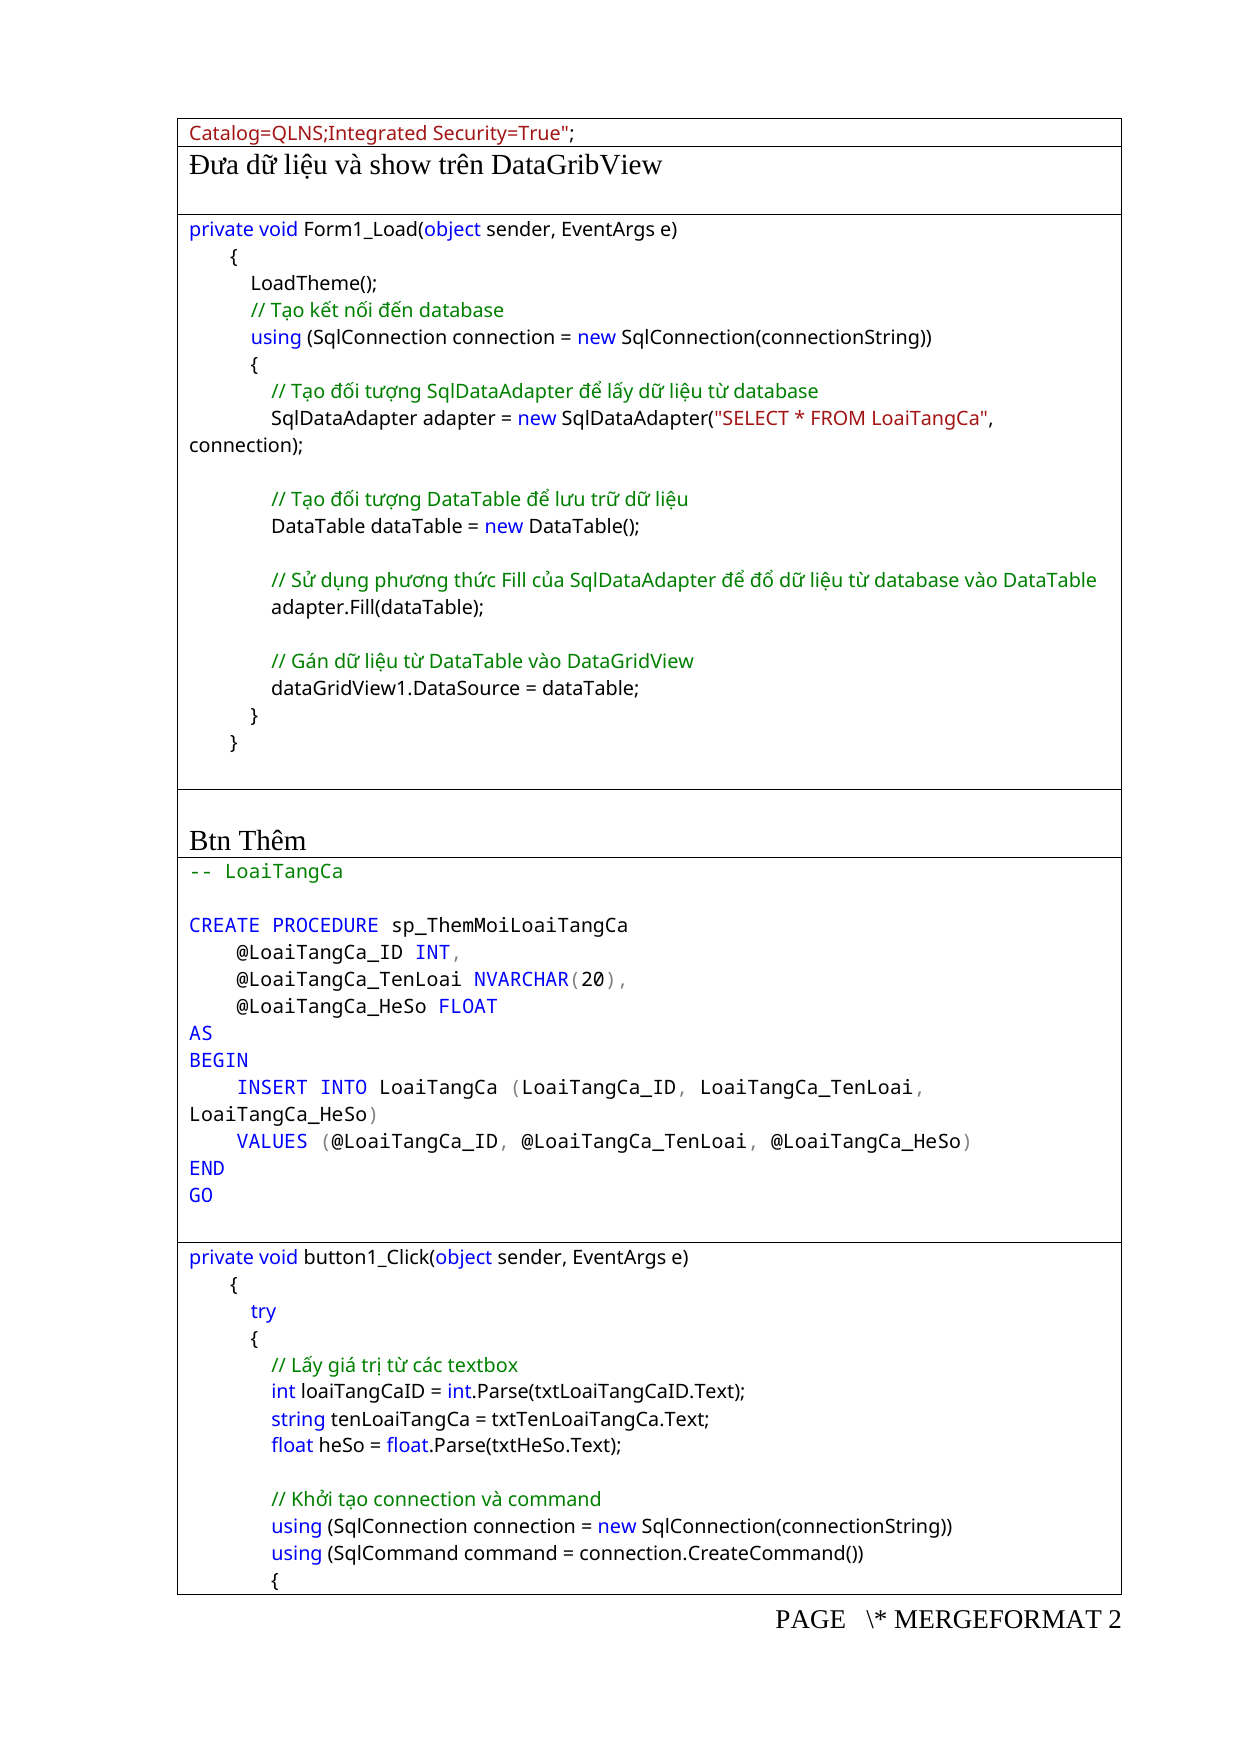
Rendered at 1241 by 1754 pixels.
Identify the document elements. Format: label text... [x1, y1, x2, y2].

table_cell Btn Thêm [178, 790, 1121, 857]
table_cell Đưa dữ liệu và show trên DataGribView [178, 147, 1121, 214]
table_cell -- LoaiTangCa CREATE PROCEDURE sp_ThemMoiLoaiTangCa @LoaiTangCa_ID INT, @LoaiTangCa_TenLoai NVARCHAR(20), @LoaiTangCa_HeSo FLOAT AS BEGIN INSERT INTO LoaiTangCa (LoaiTangCa_ID, LoaiTangCa_TenLoai, LoaiTangCa_HeSo) VALUES (@LoaiTangCa_ID, @LoaiTangCa_TenLoai, @LoaiTangCa_HeSo) END GO [178, 858, 1121, 1242]
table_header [178, 119, 1121, 146]
table_cell private void Form1_Load(object sender, EventArgs e) { LoadTheme(); // Tạo kết nối đến database using (SqlConnection connection = new SqlConnection(connectionString)) { // Tạo đối tượng SqlDataAdapter để lấy dữ liệu từ database SqlDataAdapter adapter = new SqlDataAdapter("SELECT * FROM LoaiTangCa", connection); // Tạo đối tượng DataTable để lưu trữ dữ liệu DataTable dataTable = new DataTable(); // Sử dụng phương thức Fill của SqlDataAdapter để đổ dữ liệu từ database vào DataTable adapter.Fill(dataTable); // Gán dữ liệu từ DataTable vào DataGridView dataGridView1.DataSource = dataTable; } } [178, 215, 1121, 788]
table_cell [178, 1243, 1121, 1594]
